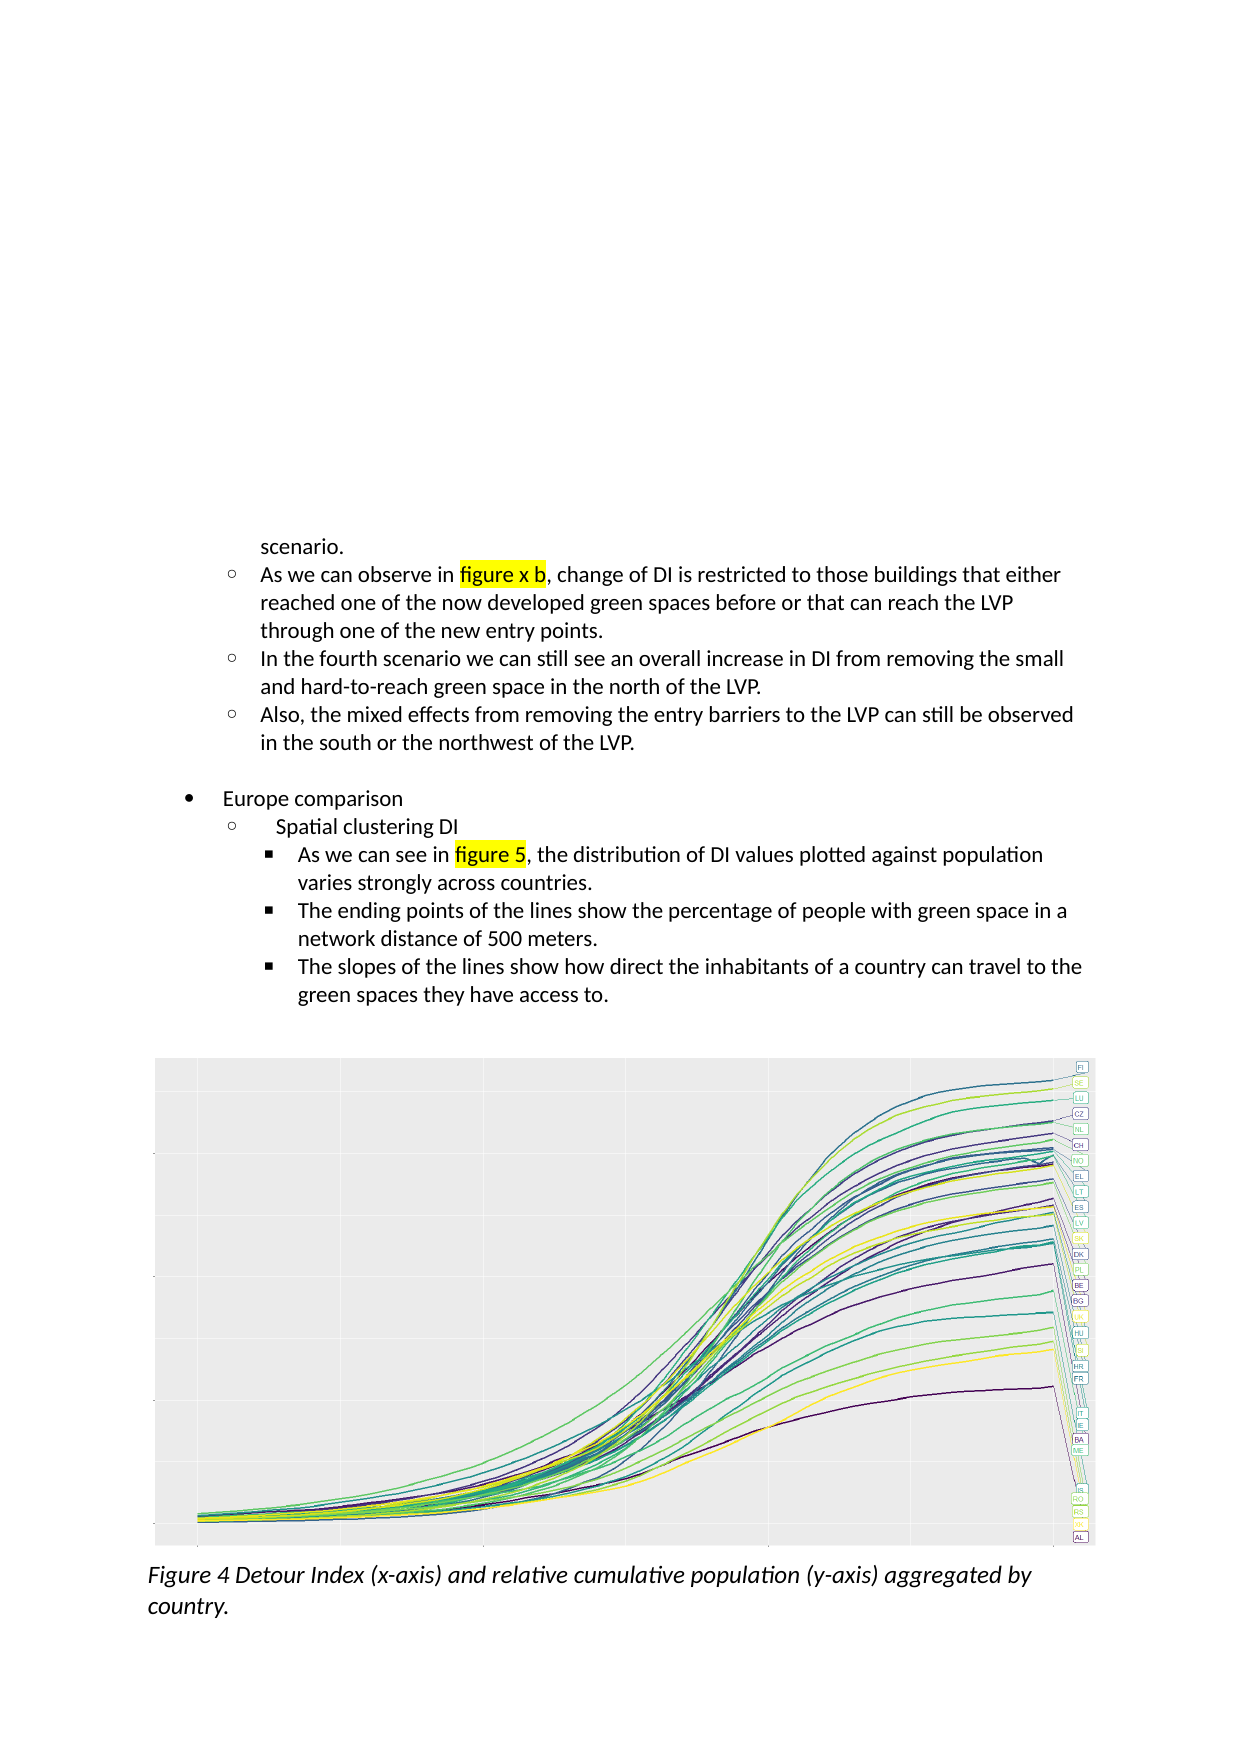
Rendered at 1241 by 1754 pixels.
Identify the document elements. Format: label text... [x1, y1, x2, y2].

list In the fourth scenario we can still see an overall increase in DI from removing the small and hard-to-reach green space in the north of the LVP. [223, 644, 1093, 700]
list Europe comparison [185, 784, 1093, 812]
list Also, the mixed effects from removing the entry barriers to the LVP can still be observed in the south or the northwest of the LVP. [223, 700, 1093, 756]
picture [153, 1054, 1099, 1549]
list The ending points of the lines show the percentage of people with green space in a network distance of 500 meters. [260, 896, 1093, 952]
list As we can observe in figure x b, change of DI is restricted to those buildings that either reached one of the now developed green spaces before or that can reach the LVP through one of the new entry points. [223, 560, 1093, 644]
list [223, 148, 1093, 560]
list As we can see in figure 5, the distribution of DI values plotted against population varies strongly across countries. [260, 840, 1093, 896]
list Spatial clustering DI [223, 812, 1093, 840]
list The slopes of the lines show how direct the inhabitants of a country can travel to the green spaces they have access to. [260, 952, 1093, 1008]
